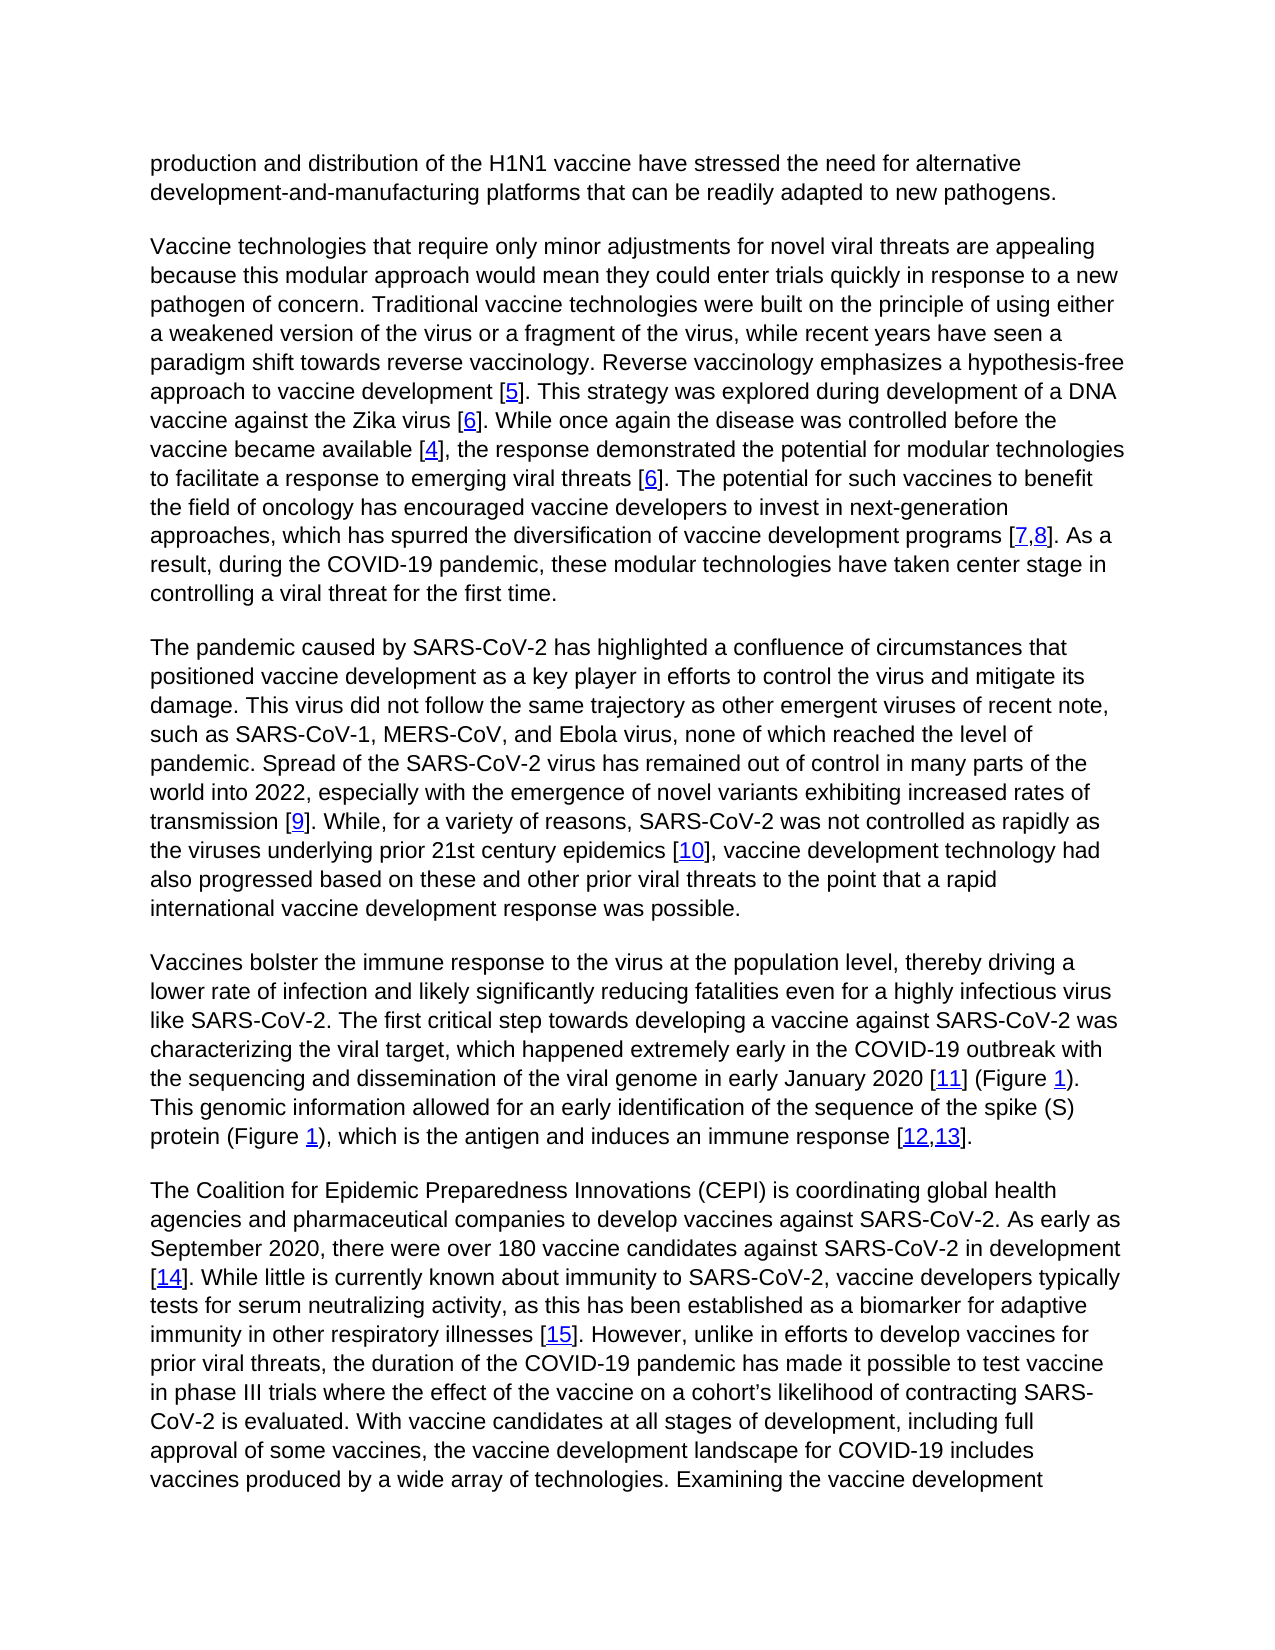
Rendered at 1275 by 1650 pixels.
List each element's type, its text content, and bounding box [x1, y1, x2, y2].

text The pandemic caused by SARS-CoV-2 has highlighted a confluence of circumstances that positioned vaccine development as a key player in efforts to control the virus and mitigate its damage. This virus did not follow the same trajectory as other emergent viruses of recent note, such as SARS-CoV-1, MERS-CoV, and Ebola virus, none of which reached the level of pandemic. Spread of the SARS-CoV-2 virus has remained out of control in many parts of the world into 2022, especially with the emergence of novel variants exhibiting increased rates of transmission [9]. While, for a variety of reasons, SARS-CoV-2 was not controlled as rapidly as the viruses underlying prior 21st century epidemics [10], vaccine development technology had also progressed based on these and other prior viral threats to the point that a rapid international vaccine development response was possible. [150, 634, 1125, 921]
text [150, 1177, 1125, 1493]
text Vaccine technologies that require only minor adjustments for novel viral threats are appealing because this modular approach would mean they could enter trials quickly in response to a new pathogen of concern. Traditional vaccine technologies were built on the principle of using either a weakened version of the virus or a fragment of the virus, while recent years have seen a paradigm shift towards reverse vaccinology. Reverse vaccinology emphasizes a hypothesis-free approach to vaccine development [5]. This strategy was explored during development of a DNA vaccine against the Zika virus [6]. While once again the disease was controlled before the vaccine became available [4], the response demonstrated the potential for modular technologies to facilitate a response to emerging viral threats [6]. The potential for such vaccines to benefit the field of oncology has encouraged vaccine developers to invest in next-generation approaches, which has spurred the diversification of vaccine development programs [7,8]. As a result, during the COVID-19 pandemic, these modular technologies have taken center stage in controlling a viral threat for the first time. [150, 233, 1125, 607]
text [150, 150, 1125, 205]
text Vaccines bolster the immune response to the virus at the population level, thereby driving a lower rate of infection and likely significantly reducing fatalities even for a highly infectious virus like SARS-CoV-2. The first critical step towards developing a vaccine against SARS-CoV-2 was characterizing the viral target, which happened extremely early in the COVID-19 outbreak with the sequencing and dissemination of the viral genome in early January 2020 [11] (Figure 1). This genomic information allowed for an early identification of the sequence of the spike (S) protein (Figure 1), which is the antigen and induces an immune response [12,13]. [150, 949, 1125, 1149]
